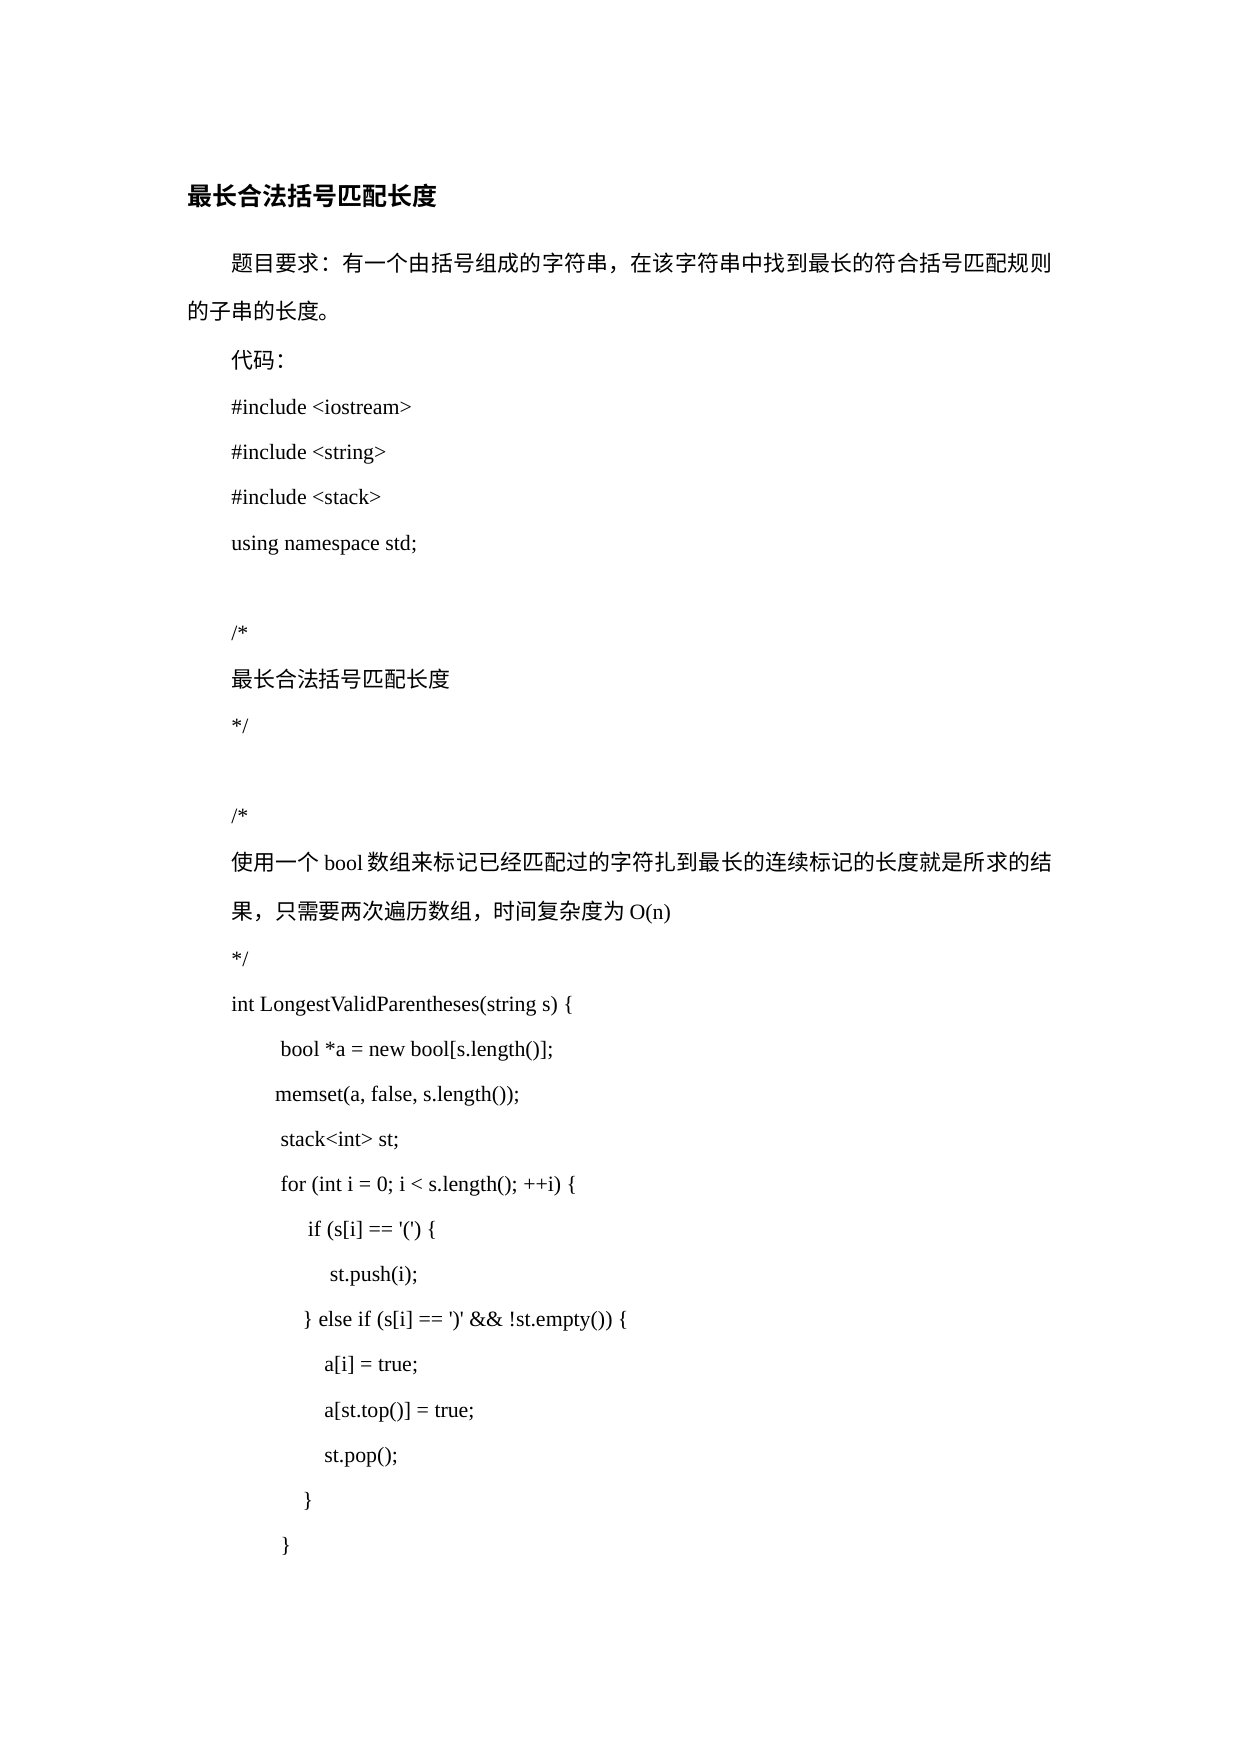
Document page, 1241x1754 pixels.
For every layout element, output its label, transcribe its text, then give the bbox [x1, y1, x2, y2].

subtitle 最长合法括号匹配长度 [187, 162, 1053, 227]
text for (int i = 0; i < s.length(); ++i) { [231, 1167, 1053, 1200]
text #include <string> [231, 436, 1053, 468]
text 使用一个bool数组来标记已经匹配过的字符扎到最长的连续标记的长度就是所求的结果，只需要两次遍历数组，时间复杂度为O(n) [231, 845, 1053, 926]
text memset(a, false, s.length()); [231, 1077, 1053, 1110]
text */ [231, 942, 1053, 974]
text a[st.top()] = true; [231, 1393, 1053, 1425]
text } else if (s[i] == ')' && !st.empty()) { [231, 1303, 1053, 1335]
text 题目要求：有一个由括号组成的字符串，在该字符串中找到最长的符合括号匹配规则的子串的长度。 [187, 245, 1053, 326]
text st.push(i); [231, 1258, 1053, 1290]
text 最长合法括号匹配长度 [231, 661, 1053, 694]
text a[i] = true; [231, 1348, 1053, 1380]
text /* [231, 800, 1053, 832]
text bool *a = new bool[s.length()]; [231, 1032, 1053, 1064]
text st.pop(); [231, 1438, 1053, 1471]
text int LongestValidParentheses(string s) { [231, 987, 1053, 1019]
text } [231, 1483, 1053, 1516]
text 代码： [187, 342, 1053, 375]
text } [231, 1528, 1053, 1561]
text using namespace std; [231, 526, 1053, 558]
text */ [231, 709, 1053, 742]
text /* [231, 616, 1053, 648]
text stack<int> st; [231, 1122, 1053, 1155]
text #include <iostream> [231, 391, 1053, 423]
text if (s[i] == '(') { [231, 1212, 1053, 1245]
text #include <stack> [231, 481, 1053, 513]
